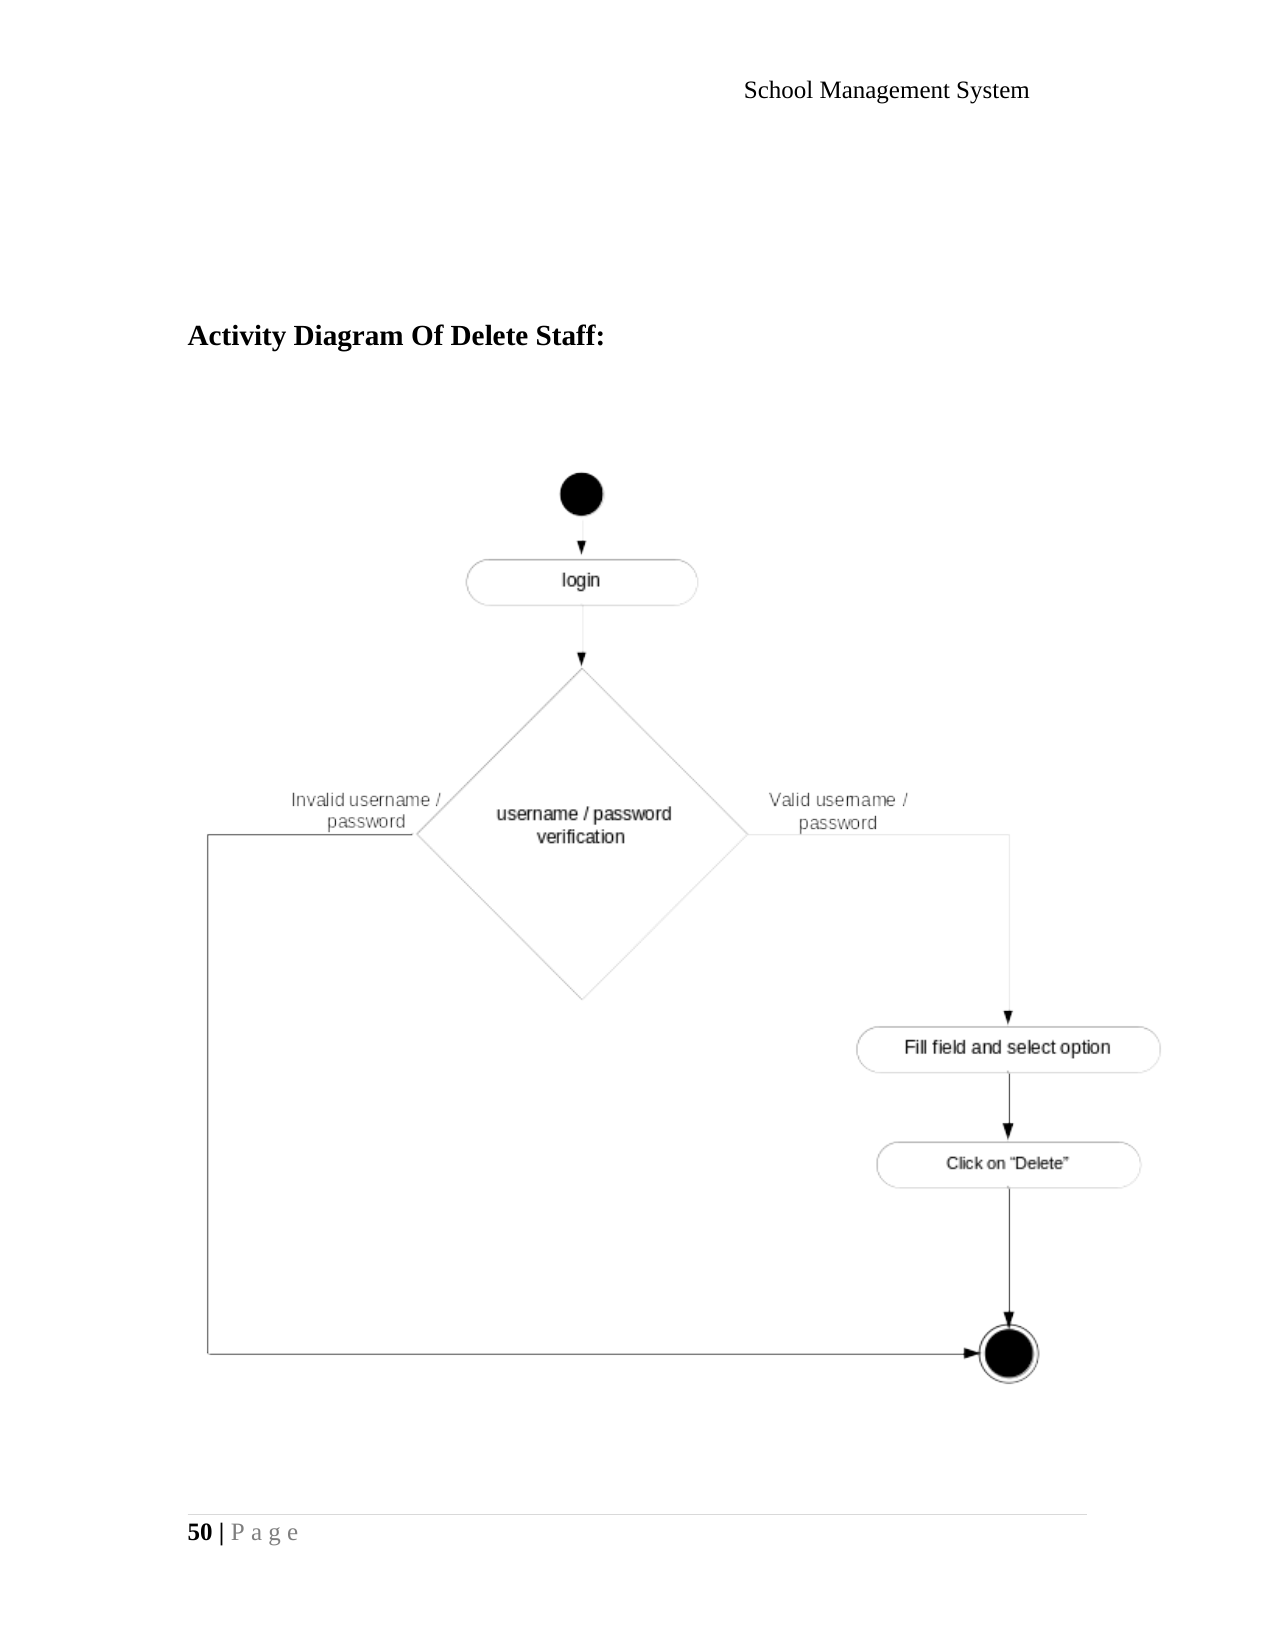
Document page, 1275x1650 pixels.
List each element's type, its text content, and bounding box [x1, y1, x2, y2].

text Activity Diagram Of Delete Staff: [187, 318, 1087, 351]
